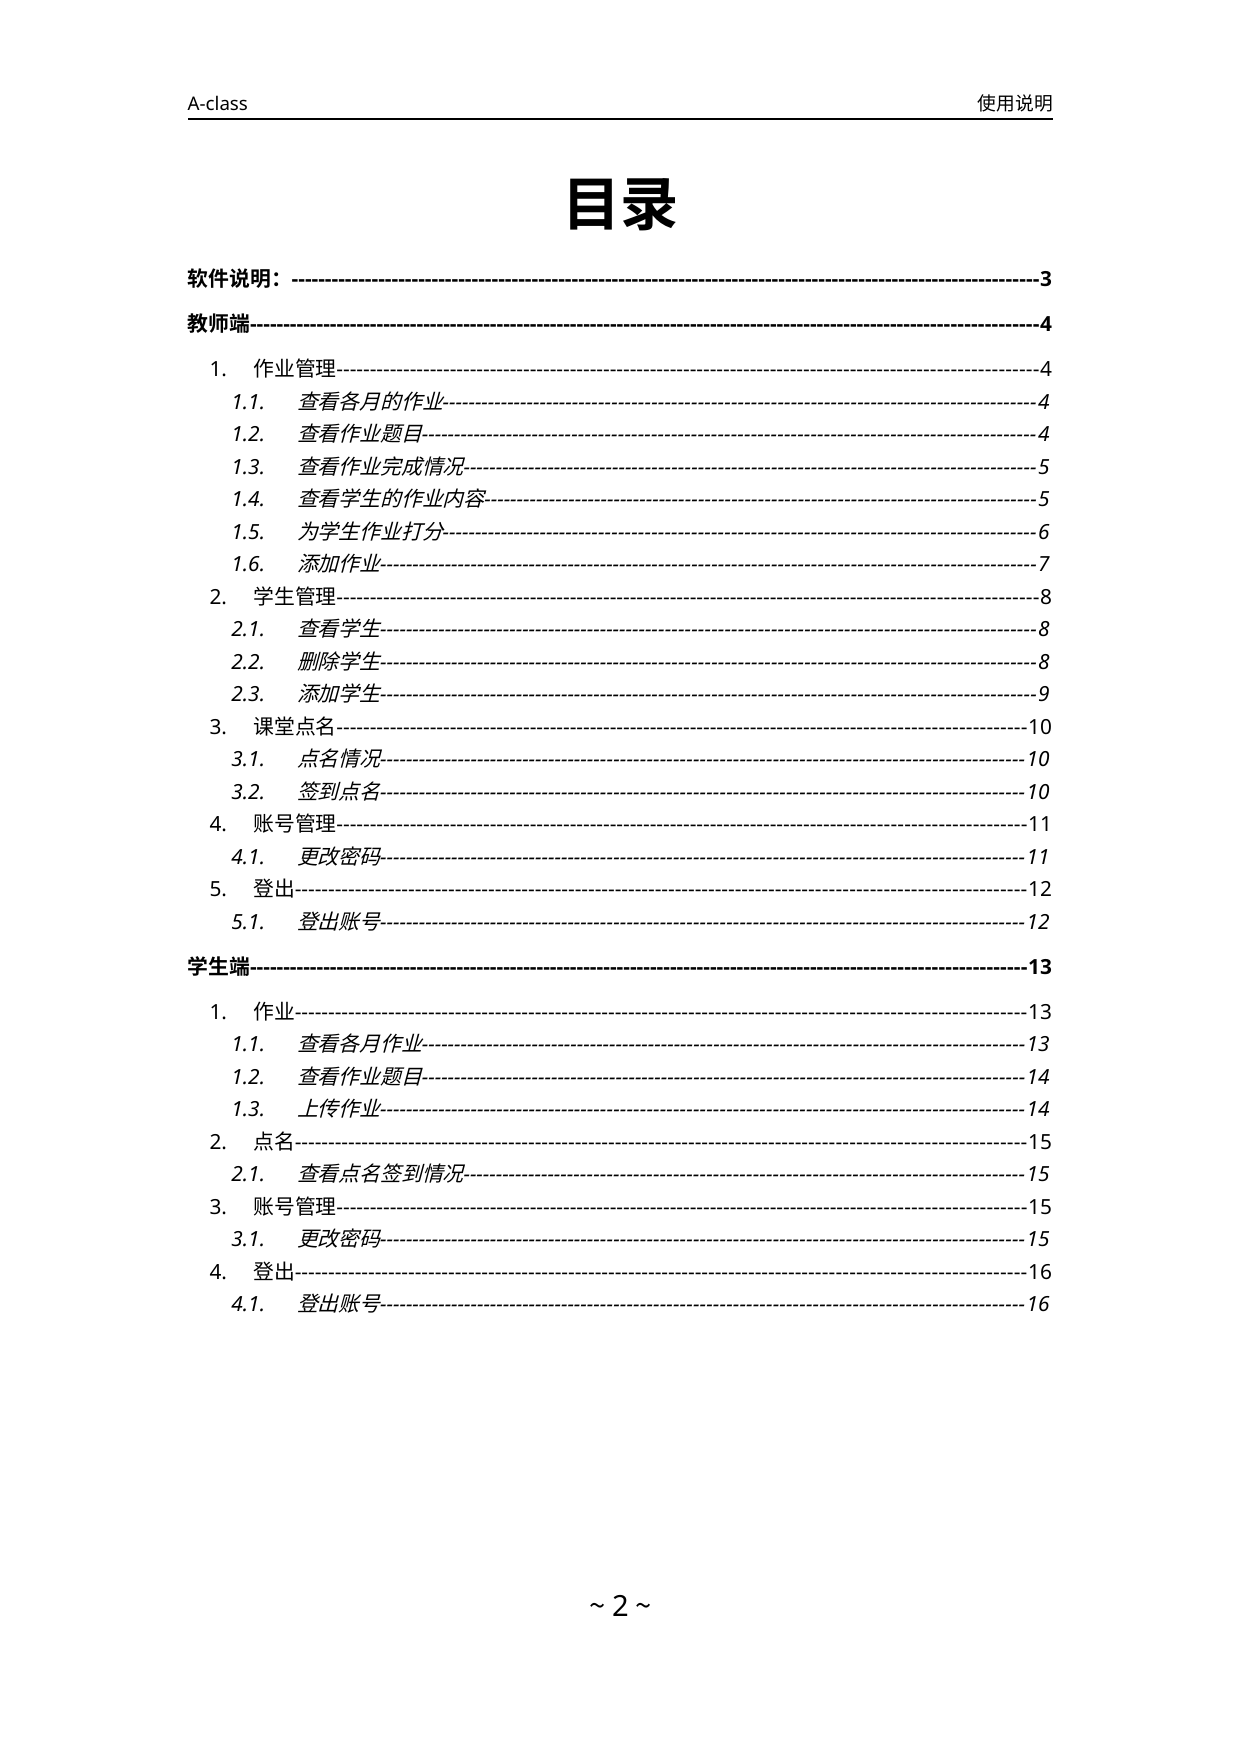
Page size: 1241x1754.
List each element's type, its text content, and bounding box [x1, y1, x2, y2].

text 2.3. 添加学生 9 [231, 676, 1053, 709]
text 1.1. 查看各月的作业 4 [231, 384, 1053, 416]
text 1.3. 上传作业 14 [231, 1091, 1053, 1124]
text 3.2. 签到点名 10 [231, 774, 1053, 806]
text 1.3. 查看作业完成情况 5 [231, 449, 1053, 481]
text 3.1. 点名情况 10 [231, 741, 1053, 774]
text 1.1. 查看各月作业 13 [231, 1026, 1053, 1059]
text 2. 点名 15 [209, 1124, 1053, 1156]
text 教师端 4 [187, 306, 1053, 339]
text 1.2. 查看作业题目 4 [231, 416, 1053, 449]
text 5. 登出 12 [209, 871, 1053, 904]
text 4. 账号管理 11 [209, 806, 1053, 839]
text 2.2. 删除学生 8 [231, 644, 1053, 676]
text 3. 课堂点名 10 [209, 709, 1053, 741]
text 5.1. 登出账号 12 [231, 904, 1053, 936]
text 1.2. 查看作业题目 14 [231, 1059, 1053, 1091]
text 2.1. 查看点名签到情况 15 [231, 1156, 1053, 1189]
text 3.1. 更改密码 15 [231, 1221, 1053, 1254]
text 2. 学生管理 8 [209, 579, 1053, 611]
text 学生端 13 [187, 949, 1053, 981]
text 1. 作业 13 [209, 994, 1053, 1026]
text 4.1. 更改密码 11 [231, 839, 1053, 871]
text 4.1. 登出账号 16 [231, 1286, 1053, 1319]
text 4. 登出 16 [209, 1254, 1053, 1286]
text 1.6. 添加作业 7 [231, 546, 1053, 579]
text 1. 作业管理 4 [209, 351, 1053, 384]
text 软件说明： 3 [187, 261, 1053, 294]
text 目录 [187, 151, 1053, 249]
text 3. 账号管理 15 [209, 1189, 1053, 1221]
text 1.4. 查看学生的作业内容 5 [231, 481, 1053, 514]
text 1.5. 为学生作业打分 6 [231, 514, 1053, 546]
text 2.1. 查看学生 8 [231, 611, 1053, 644]
